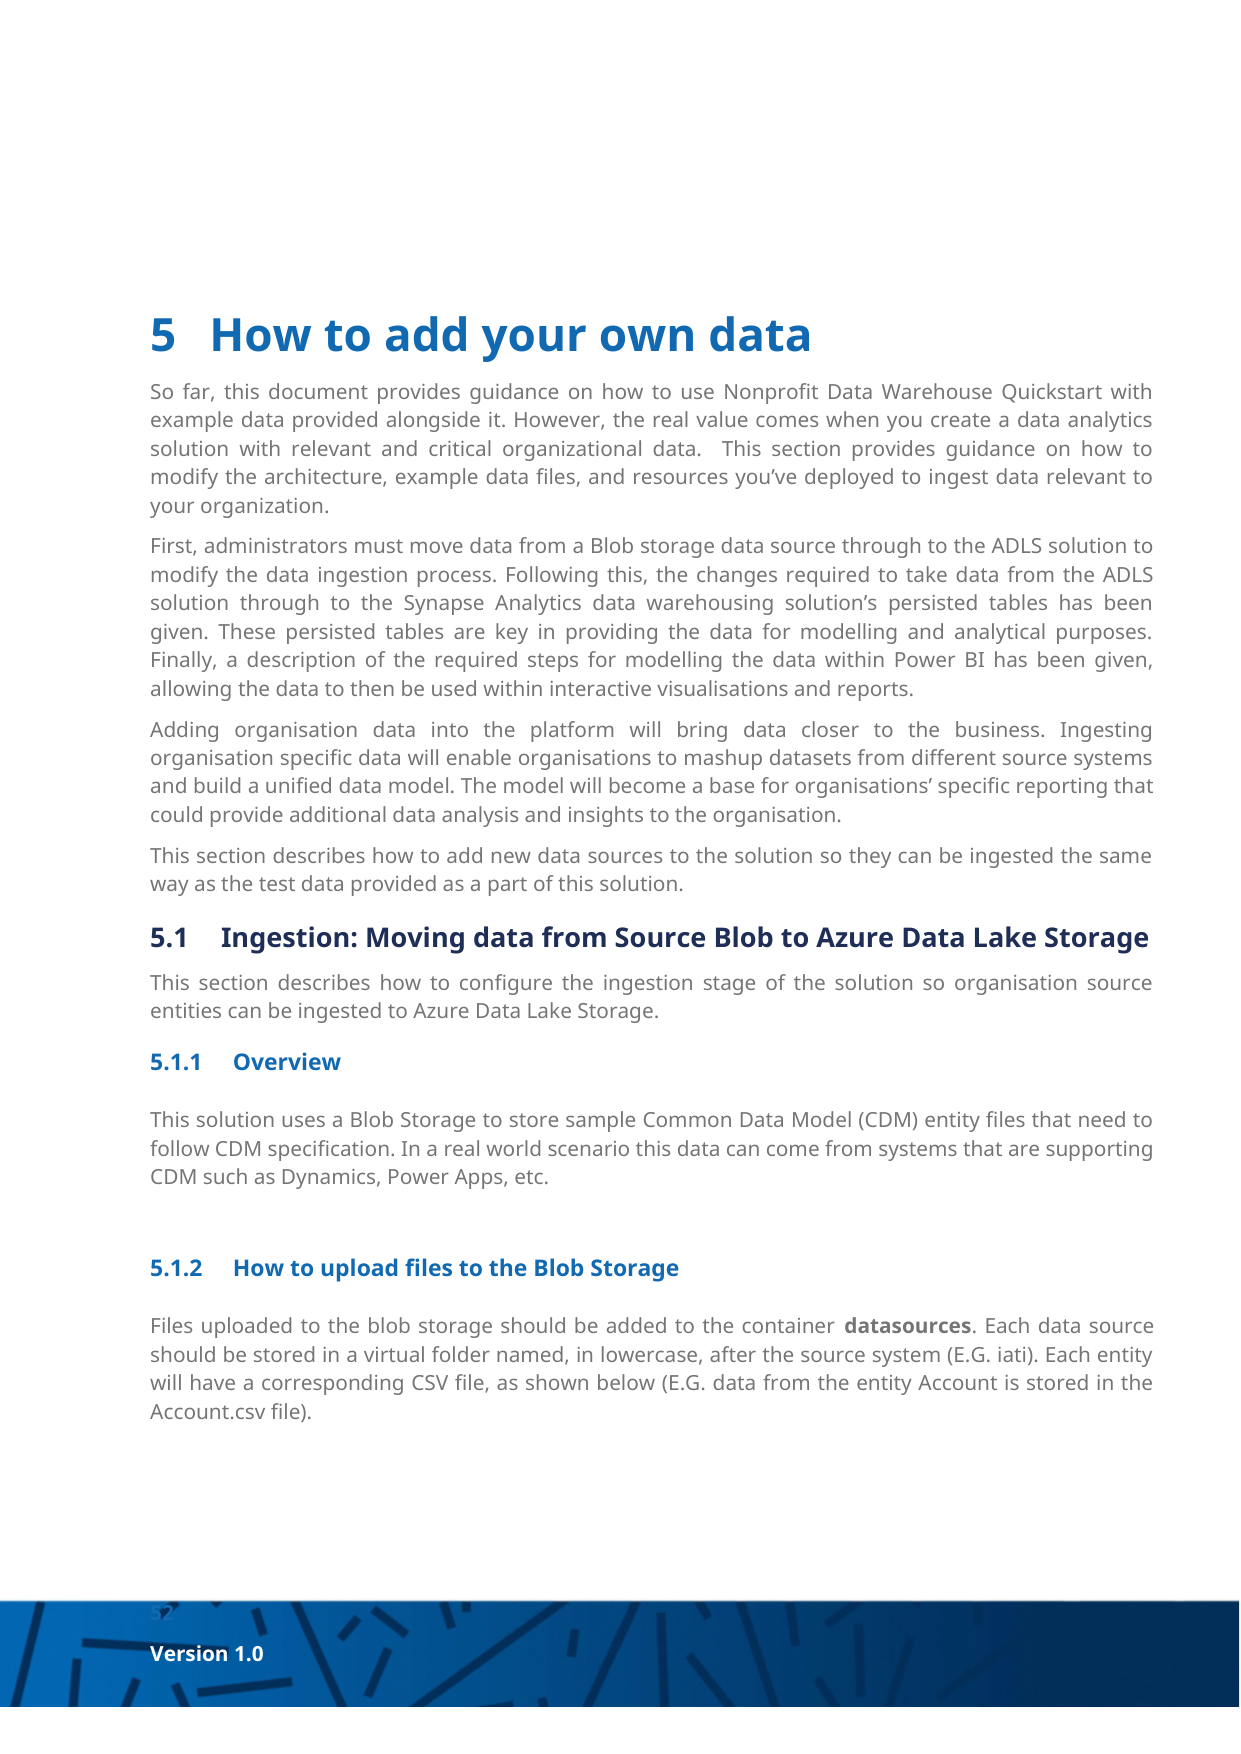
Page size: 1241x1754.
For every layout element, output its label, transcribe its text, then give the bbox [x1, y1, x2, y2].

text This solution uses a Blob Storage to store sample Common Data Model (CDM) entity files that need to follow CDM specification. In a real world scenario this data can come from systems that are supporting CDM such as Dynamics, Power Apps, etc. [150, 1105, 1155, 1191]
text Files uploaded to the blob storage should be added to the container datasources. Each data source should be stored in a virtual folder named, in lowercase, after the source system (E.G. iati). Each entity will have a corresponding CSV file, as shown below (E.G. data from the entity Account is stored in the Account.csv file). [150, 1312, 1155, 1425]
text This section describes how to configure the ingestion stage of the solution so organisation source entities can be ingested to Azure Data Lake Storage. [150, 968, 1155, 1025]
text This section describes how to add new data sources to the solution so they can be ingested the same way as the test data provided as a part of this solution. [150, 841, 1155, 898]
text So far, this document provides guidance on how to use Nonprofit Data Warehouse Quickstart with example data provided alongside it. However, the real value comes when you create a data analytics solution with relevant and critical organizational data. This section provides guidance on how to modify the architecture, example data files, and resources you’ve deployed to ingest data relevant to your organization. [150, 377, 1155, 519]
text Adding organisation data into the platform will bring data closer to the business. Ingesting organisation specific data will enable organisations to mashup datasets from different source systems and build a unified data model. The model will become a base for organisations’ specific reporting that could provide additional data analysis and insights to the organisation. [150, 715, 1155, 828]
subtitle Overview [150, 1046, 1155, 1077]
subtitle How to add your own data [150, 302, 1155, 364]
subtitle How to upload files to the Blob Storage [150, 1252, 1155, 1283]
subtitle Ingestion: Moving data from Source Blob to Azure Data Lake Storage [150, 919, 1155, 956]
picture [0, 1598, 1240, 1707]
text First, administrators must move data from a Blob storage data source through to the ADLS solution to modify the data ingestion process. Following this, the changes required to take data from the ADLS solution through to the Synapse Analytics data warehousing solution’s persisted tables has been given. These persisted tables are key in providing the data for modelling and analytical purposes. Finally, a description of the required steps for modelling the data within Power BI has been given, allowing the data to then be used within interactive visualisations and reports. [150, 532, 1155, 702]
